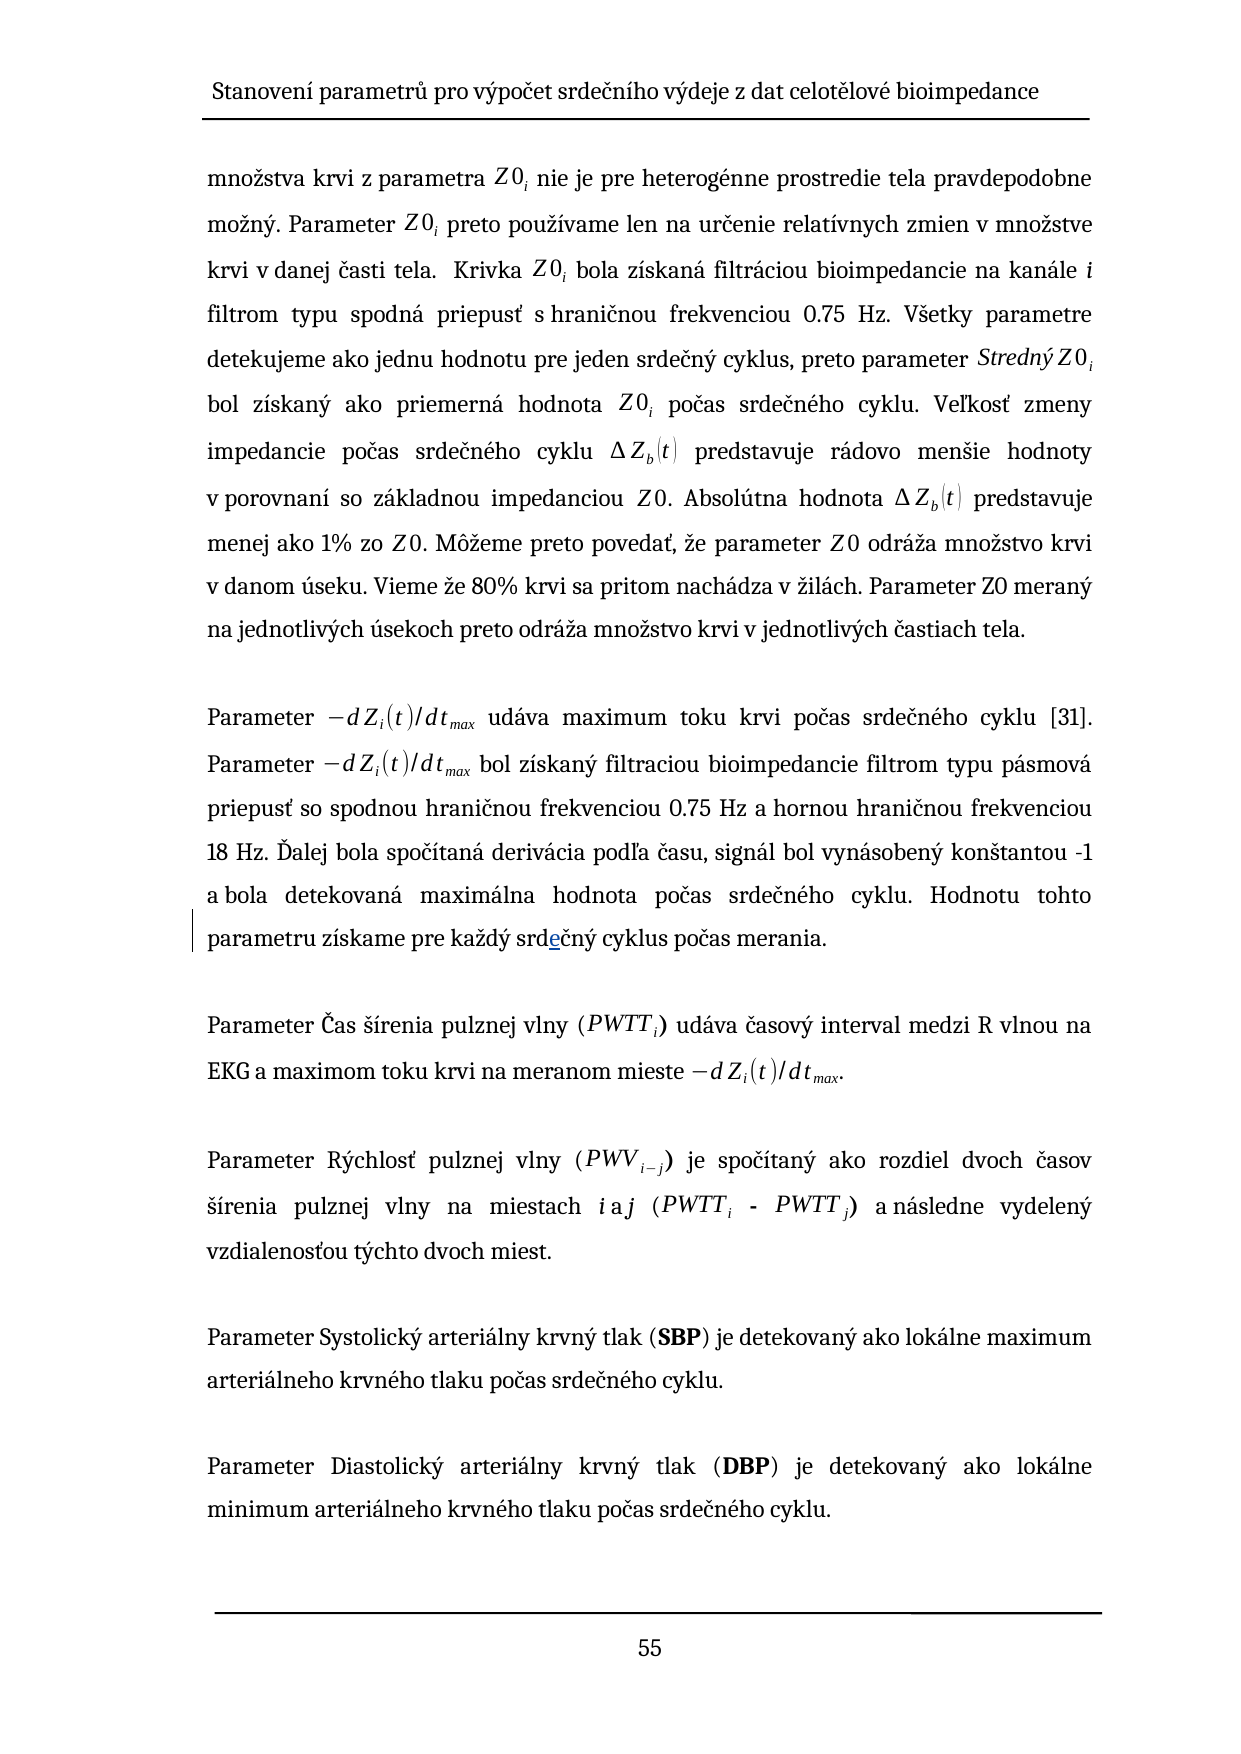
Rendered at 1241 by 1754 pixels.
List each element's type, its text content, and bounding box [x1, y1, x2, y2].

text Parameter Diastolický arteriálny krvný tlak (DBP) je detekovaný ako lokálne minimum arteriálneho krvného tlaku počas srdečného cyklu. [207, 1452, 1092, 1524]
text Parameter Rýchlosť pulznej vlny () je spočítaný ako rozdiel dvoch časov šírenia pulznej vlny na miestach i a j ( - ) a následne vydelený vzdialenosťou týchto dvoch miest. [207, 1145, 1092, 1265]
text Parameter Čas šírenia pulznej vlny () udáva časový interval medzi R vlnou na EKG a maximom toku krvi na meranom mieste . [207, 1010, 1092, 1088]
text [207, 163, 1092, 644]
text Parameter udáva maximum toku krvi počas srdečného cyklu [31]. Parameter bol získaný filtraciou bioimpedancie filtrom typu pásmová priepusť so spodnou hraničnou frekvenciou 0.75 Hz a hornou hraničnou frekvenciou 18 Hz. Ďalej bola spočítaná derivácia podľa času, signál bol vynásobený konštantou -1 a bola detekovaná maximálna hodnota počas srdečného cyklu. Hodnotu tohto parametru získame pre každý srdčný cyklus počas merania. [207, 702, 1092, 952]
text Parameter Systolický arteriálny krvný tlak (SBP) je detekovaný ako lokálne maximum arteriálneho krvného tlaku počas srdečného cyklu. [207, 1323, 1092, 1395]
